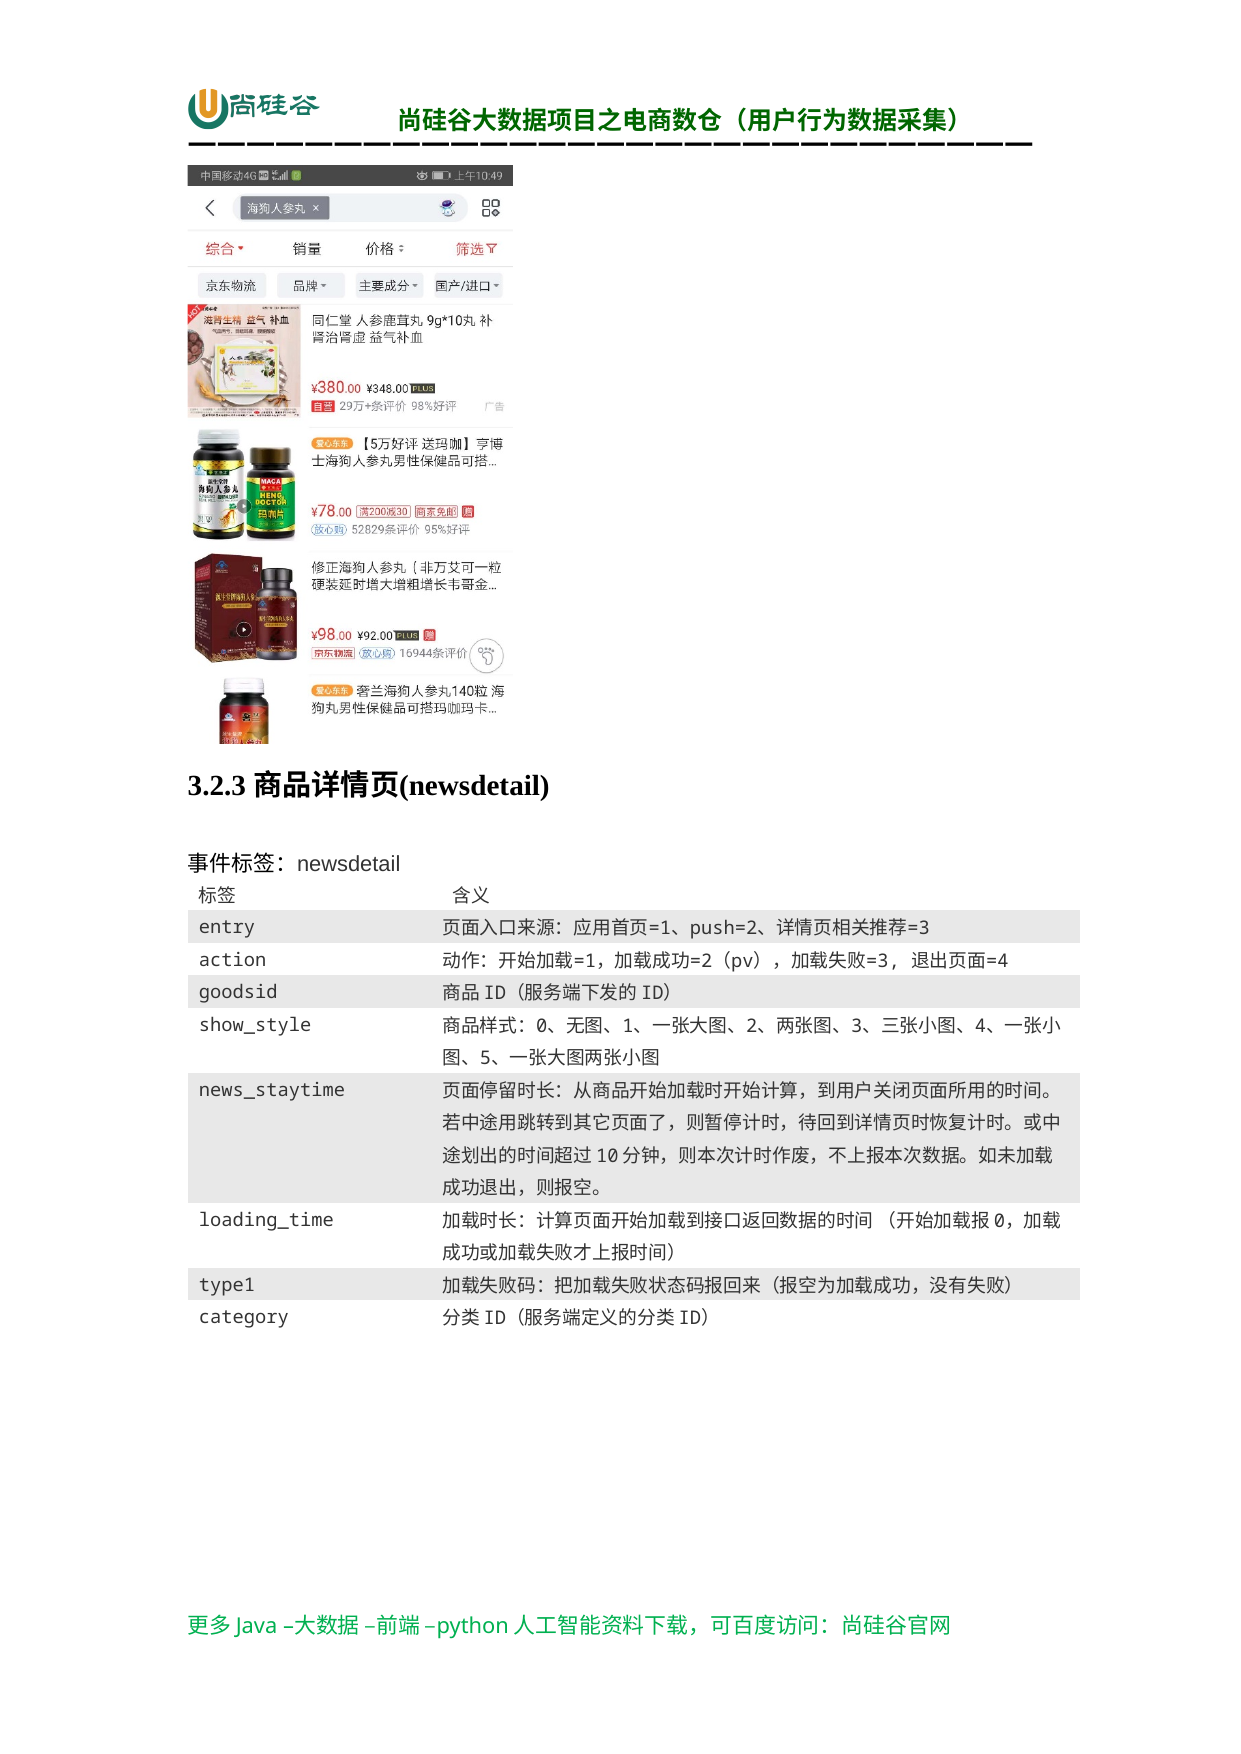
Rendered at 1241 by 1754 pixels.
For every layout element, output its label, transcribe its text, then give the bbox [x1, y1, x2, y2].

picture [187, 88, 321, 130]
table_header 含义 [441, 878, 1080, 910]
table_cell 页面入口来源：应用首页=1、push=2、详情页相关推荐=3 [431, 910, 1080, 943]
subtitle 3.2.3 商品详情页(newsdetail) [187, 750, 1053, 815]
table_cell show_style [188, 1008, 431, 1073]
table_cell 商品ID（服务端下发的ID） [431, 975, 1080, 1008]
table_cell 分类ID（服务端定义的分类ID） [431, 1300, 1080, 1333]
table_cell 加载失败码：把加载失败状态码报回来（报空为加载成功，没有失败） [431, 1268, 1080, 1300]
table_cell 动作：开始加载=1，加载成功=2（pv），加载失败=3, 退出页面=4 [431, 943, 1080, 975]
table_cell 加载时长：计算页面开始加载到接口返回数据的时间 （开始加载报0，加载成功或加载失败才上报时间） [431, 1203, 1080, 1268]
table_cell action [188, 943, 431, 975]
table_cell 页面停留时长：从商品开始加载时开始计算，到用户关闭页面所用的时间。若中途用跳转到其它页面了，则暂停计时，待回到详情页时恢复计时。或中途划出的时间超过10分钟，则本次计时作废，不上报本次数据。如未加载成功退出，则报空。 [431, 1073, 1080, 1203]
table_cell goodsid [188, 975, 431, 1008]
table_cell entry [188, 910, 431, 943]
table_cell news_staytime [188, 1073, 431, 1203]
table_header 标签 [188, 878, 441, 910]
table_cell category [188, 1300, 431, 1333]
table_cell loading_time [188, 1203, 431, 1268]
picture [187, 165, 513, 744]
table_cell 商品样式：0、无图、1、一张大图、2、两张图、3、三张小图、4、一张小图、5、一张大图两张小图 [431, 1008, 1080, 1073]
table_cell type1 [188, 1268, 431, 1300]
text 事件标签：newsdetail [187, 845, 1053, 878]
